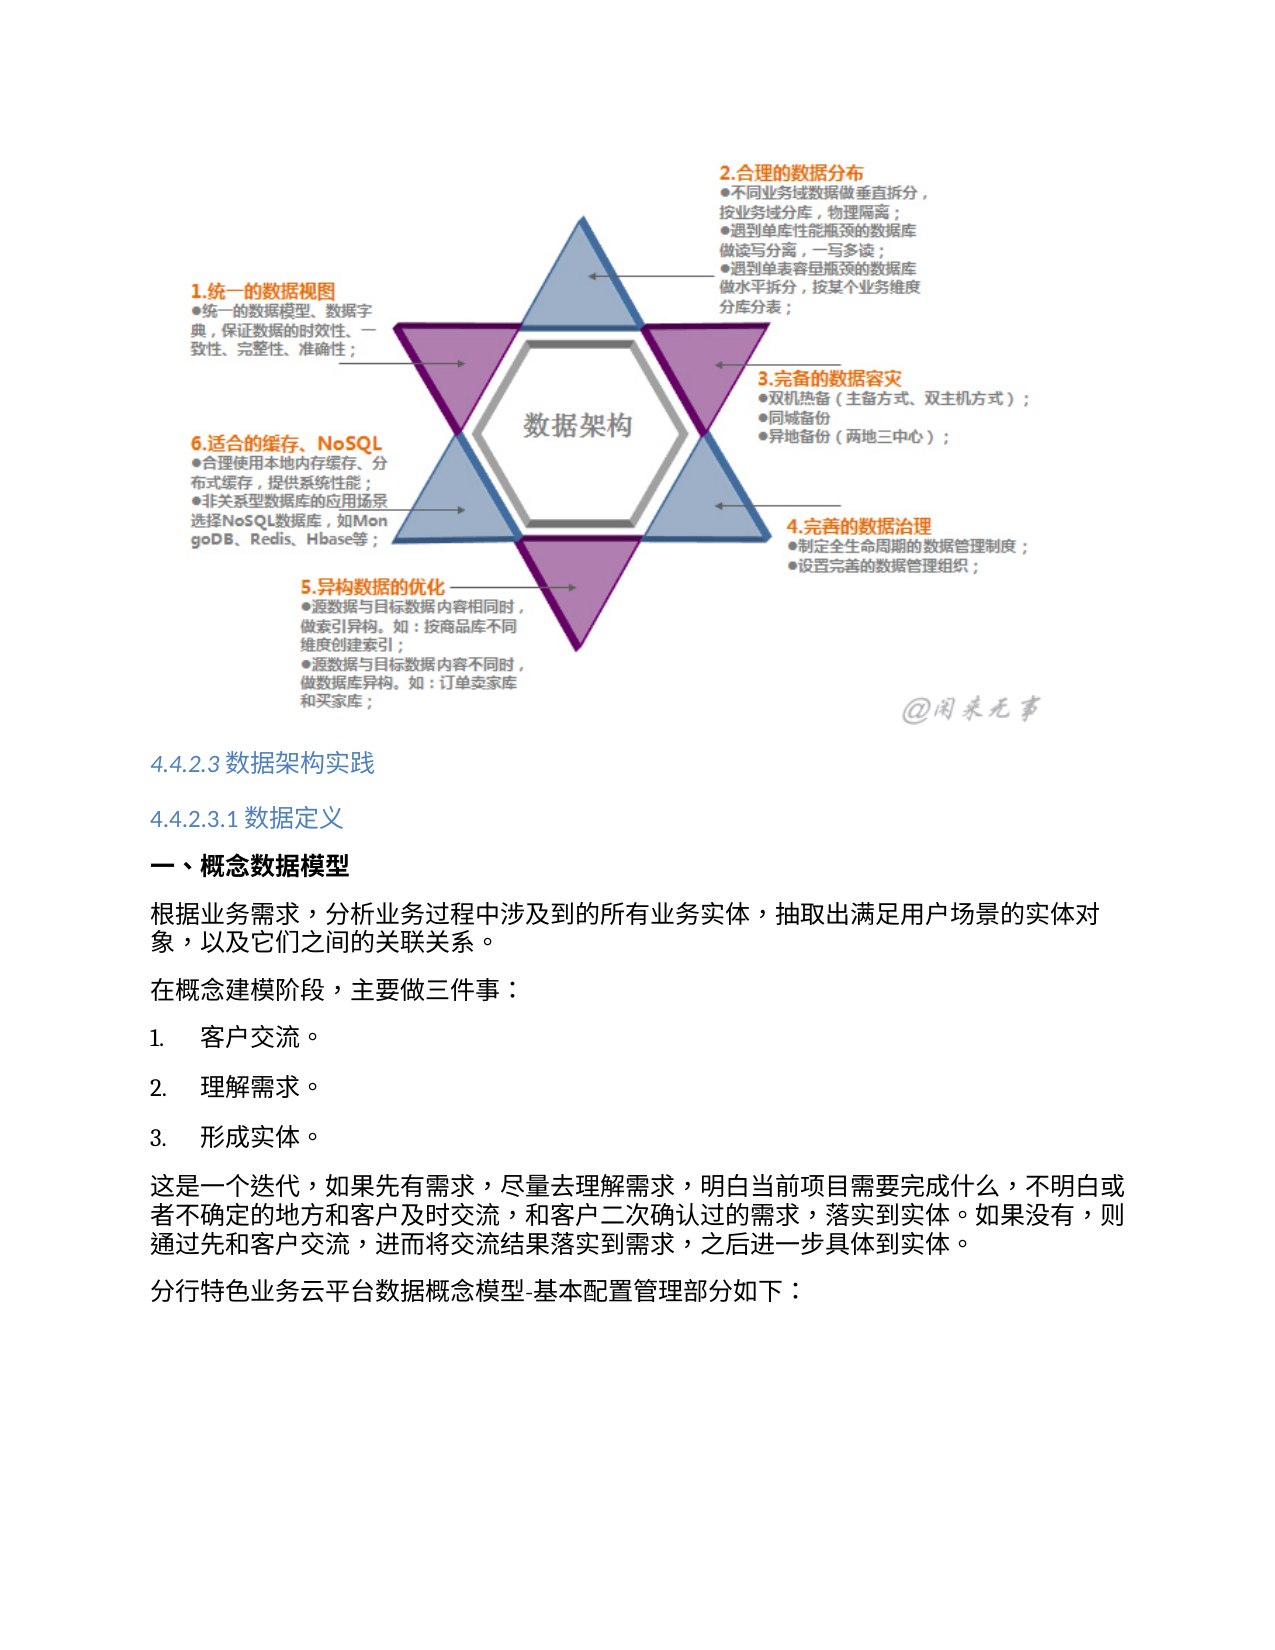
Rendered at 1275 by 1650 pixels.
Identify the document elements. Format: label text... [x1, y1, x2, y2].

list 理解需求。 [150, 1074, 1125, 1103]
text 根据业务需求，分析业务过程中涉及到的所有业务实体，抽取出满足用户场景的实体对象，以及它们之间的关联关系。 [150, 901, 1125, 958]
list 客户交流。 [150, 1024, 1125, 1053]
text 这是一个迭代，如果先有需求，尽量去理解需求，明白当前项目需要完成什么，不明白或者不确定的地方和客户及时交流，和客户二次确认过的需求，落实到实体。如果没有，则通过先和客户交流，进而将交流结果落实到需求，之后进一步具体到实体。 [150, 1173, 1125, 1259]
subtitle 4.4.2.3.1 数据定义 [150, 800, 1125, 834]
list 形成实体。 [150, 1123, 1125, 1152]
text 一、概念数据模型 [150, 853, 1125, 882]
text 分行特色业务云平台数据概念模型-基本配置管理部分如下： [150, 1278, 1125, 1307]
picture [174, 150, 1050, 725]
text 在概念建模阶段，主要做三件事： [150, 977, 1125, 1006]
subtitle 4.4.2.3 数据架构实践 [150, 745, 1125, 779]
